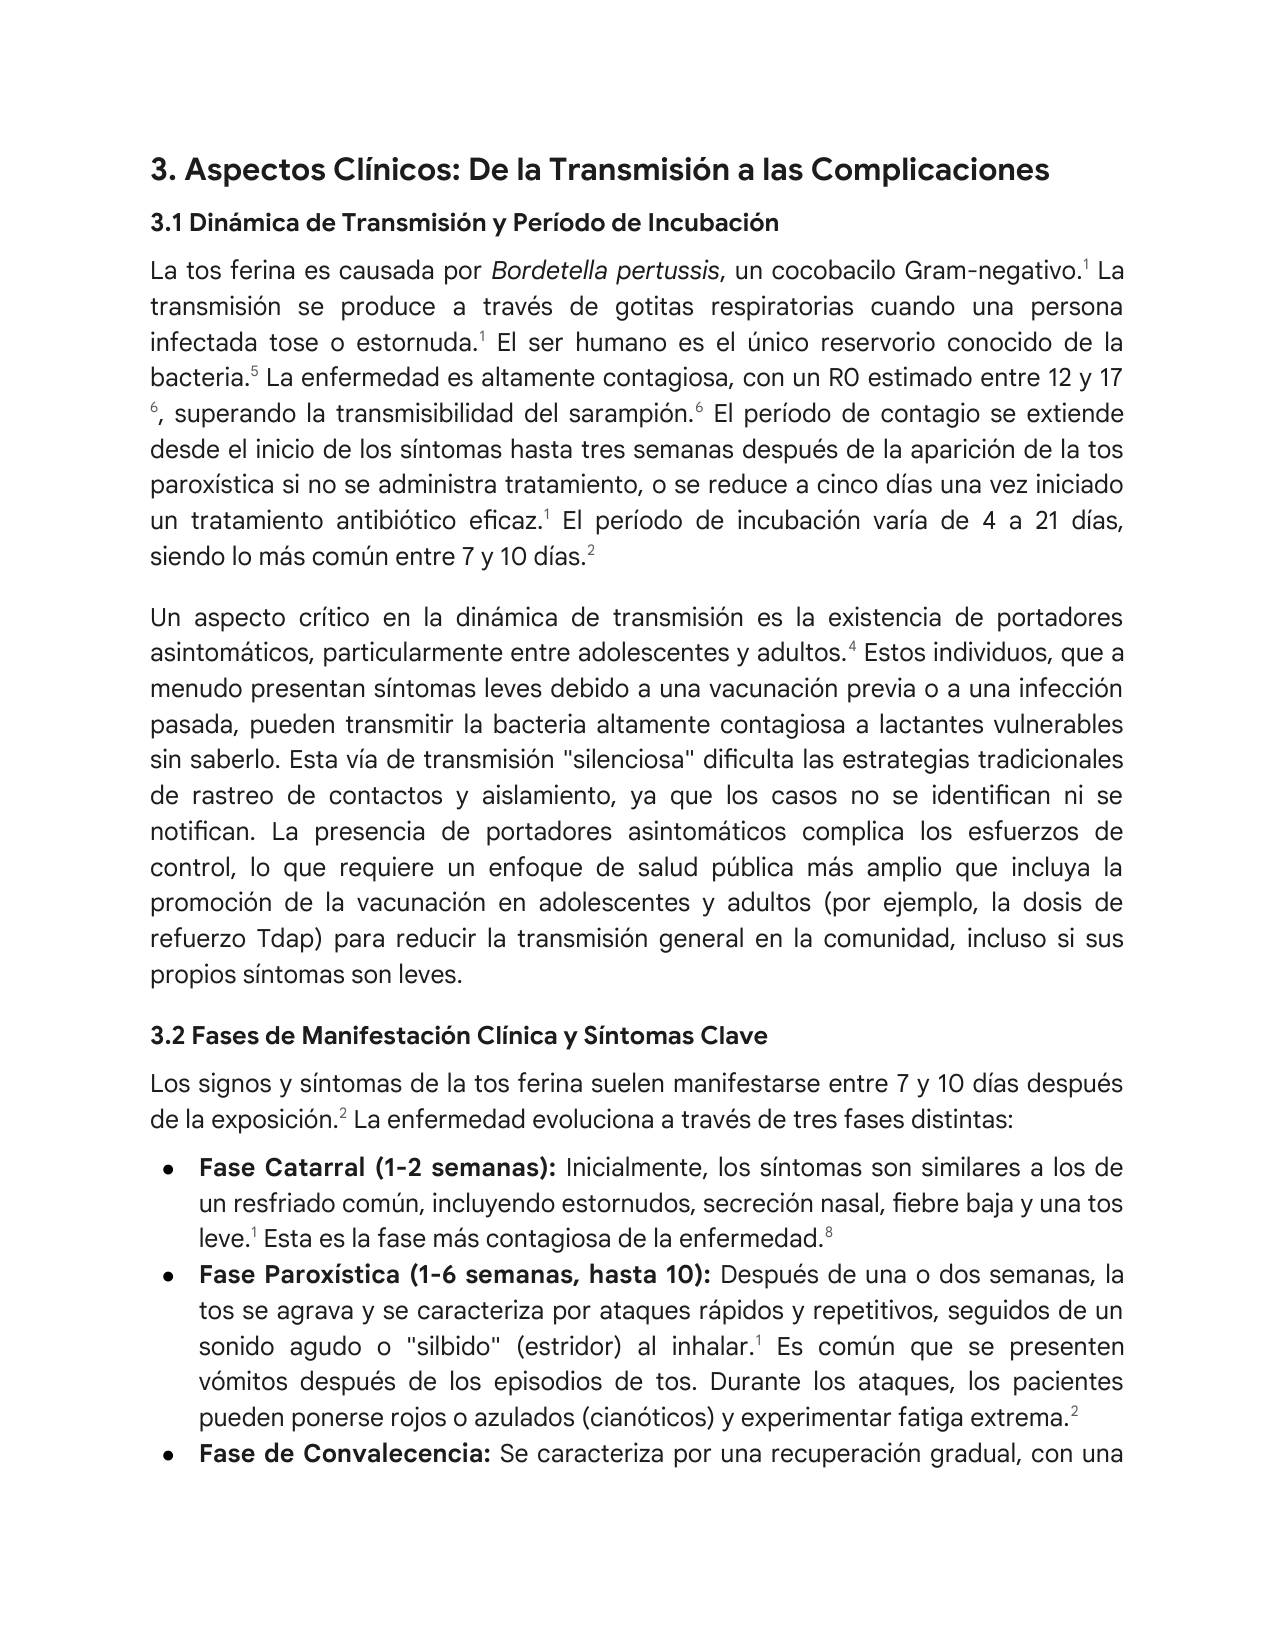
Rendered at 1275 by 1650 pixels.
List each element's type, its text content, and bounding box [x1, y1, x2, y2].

text La tos ferina es causada por Bordetella pertussis, un cocobacilo Gram-negativo.1 La transmisión se produce a través de gotitas respiratorias cuando una persona infectada tose o estornuda.1 El ser humano es el único reservorio conocido de la bacteria.5 La enfermedad es altamente contagiosa, con un R0 estimado entre 12 y 17 6, superando la transmisibilidad del sarampión.6 El período de contagio se extiende desde el inicio de los síntomas hasta tres semanas después de la aparición de la tos paroxística si no se administra tratamiento, o se reduce a cinco días una vez iniciado un tratamiento antibiótico eficaz.1 El período de incubación varía de 4 a 21 días, siendo lo más común entre 7 y 10 días.2 [150, 255, 1125, 572]
list Fase Catarral (1-2 semanas): Inicialmente, los síntomas son similares a los de un resfriado común, incluyendo estornudos, secreción nasal, fiebre baja y una tos leve.1 Esta es la fase más contagiosa de la enfermedad.8 [161, 1152, 1125, 1255]
text Los signos y síntomas de la tos ferina suelen manifestarse entre 7 y 10 días después de la exposición.2 La enfermedad evoluciona a través de tres fases distintas: [150, 1068, 1125, 1135]
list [161, 1438, 1125, 1469]
subtitle 3.1 Dinámica de Transmisión y Período de Incubación [150, 207, 1125, 238]
list Fase Paroxística (1-6 semanas, hasta 10): Después de una o dos semanas, la tos se agrava y se caracteriza por ataques rápidos y repetitivos, seguidos de un sonido agudo o "silbido" (estridor) al inhalar.1 Es común que se presenten vómitos después de los episodios de tos. Durante los ataques, los pacientes pueden ponerse rojos o azulados (cianóticos) y experimentar fatiga extrema.2 [161, 1259, 1125, 1433]
subtitle 3.2 Fases de Manifestación Clínica y Síntomas Clave [150, 1020, 1125, 1051]
text Un aspecto crítico en la dinámica de transmisión es la existencia de portadores asintomáticos, particularmente entre adolescentes y adultos.4 Estos individuos, que a menudo presentan síntomas leves debido a una vacunación previa o a una infección pasada, pueden transmitir la bacteria altamente contagiosa a lactantes vulnerables sin saberlo. Esta vía de transmisión "silenciosa" dificulta las estrategias tradicionales de rastreo de contactos y aislamiento, ya que los casos no se identifican ni se notifican. La presencia de portadores asintomáticos complica los esfuerzos de control, lo que requiere un enfoque de salud pública más amplio que incluya la promoción de la vacunación en adolescentes y adultos (por ejemplo, la dosis de refuerzo Tdap) para reducir la transmisión general en la comunidad, incluso si sus propios síntomas son leves. [150, 602, 1125, 991]
subtitle 3. Aspectos Clínicos: De la Transmisión a las Complicaciones [150, 150, 1125, 189]
